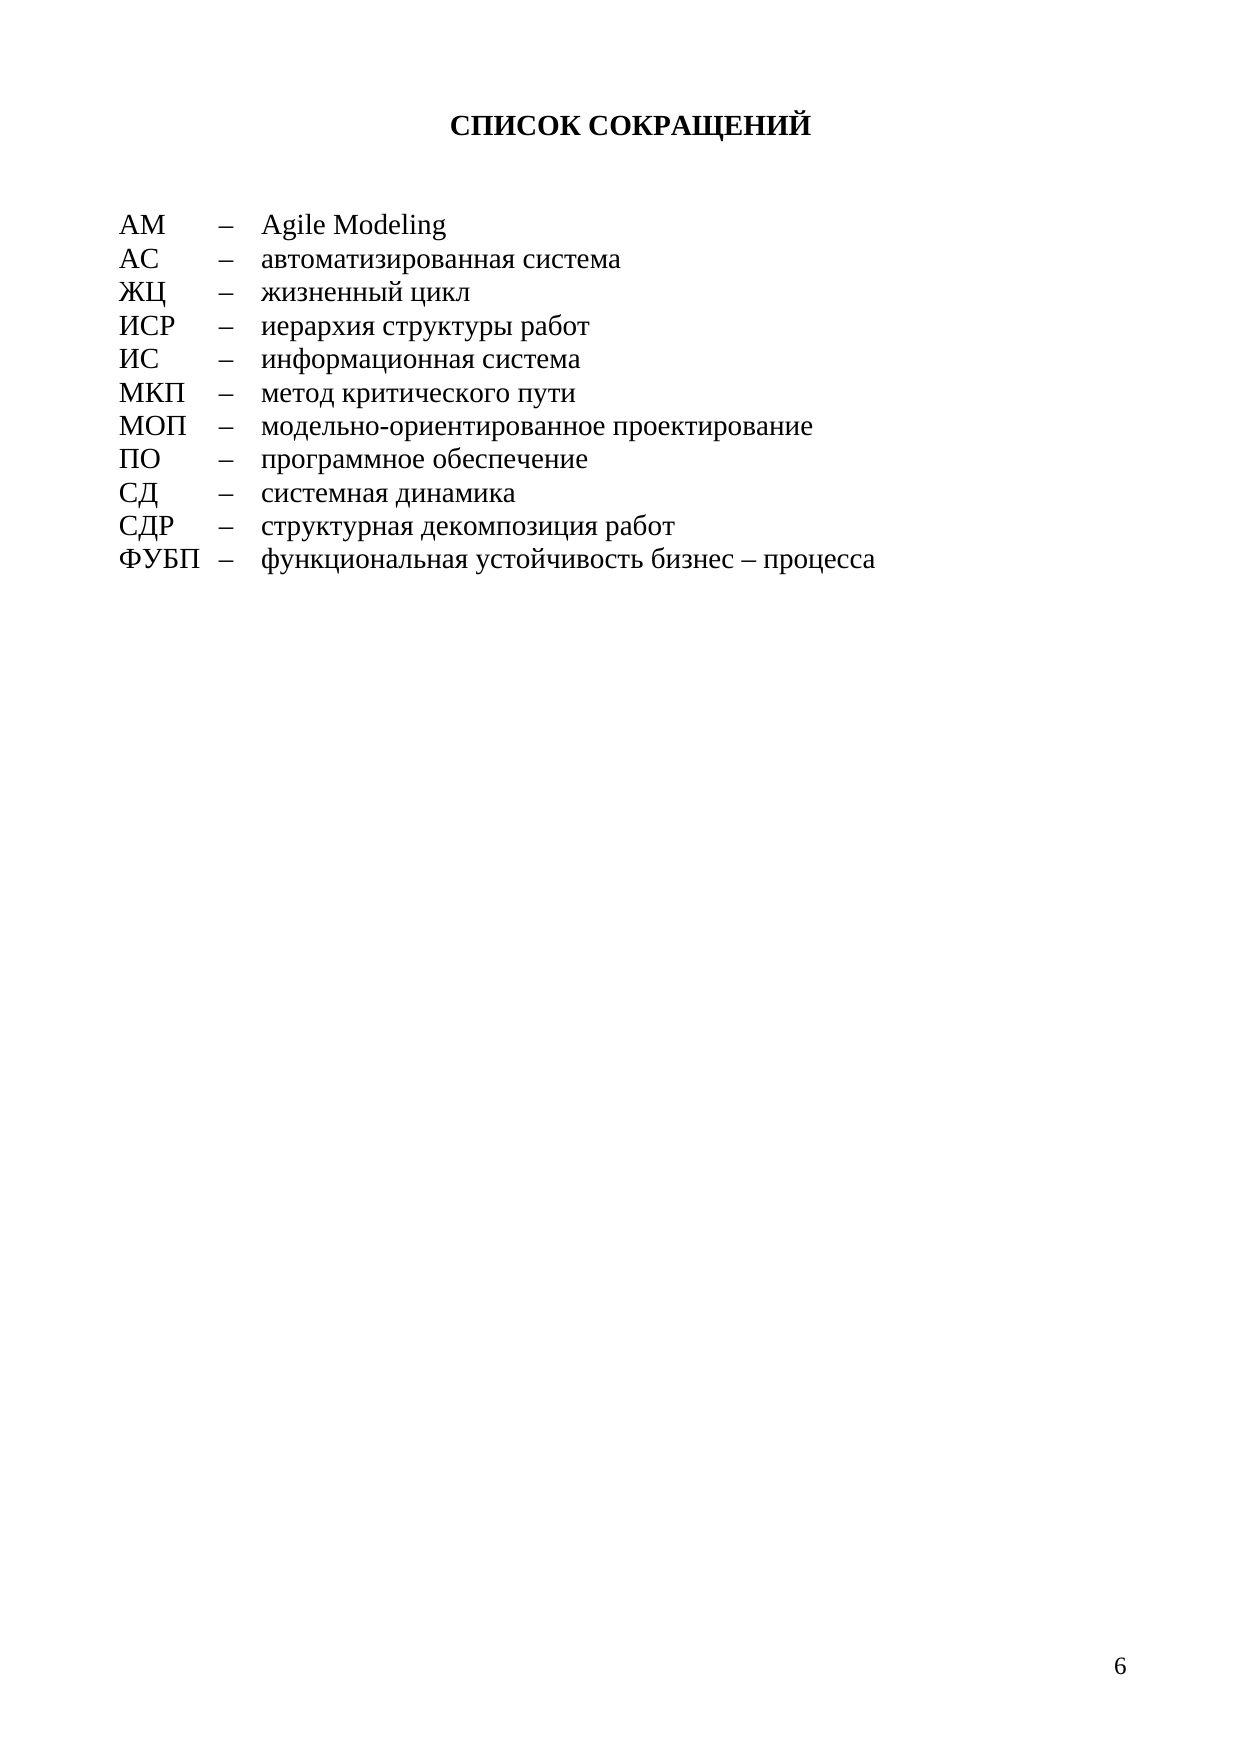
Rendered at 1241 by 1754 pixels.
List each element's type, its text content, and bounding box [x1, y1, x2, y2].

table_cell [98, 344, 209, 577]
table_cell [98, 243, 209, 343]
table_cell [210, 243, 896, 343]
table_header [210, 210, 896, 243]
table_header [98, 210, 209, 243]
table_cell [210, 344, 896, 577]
text СПИСОК СОКРАЩЕНИЙ [85, 108, 1176, 142]
